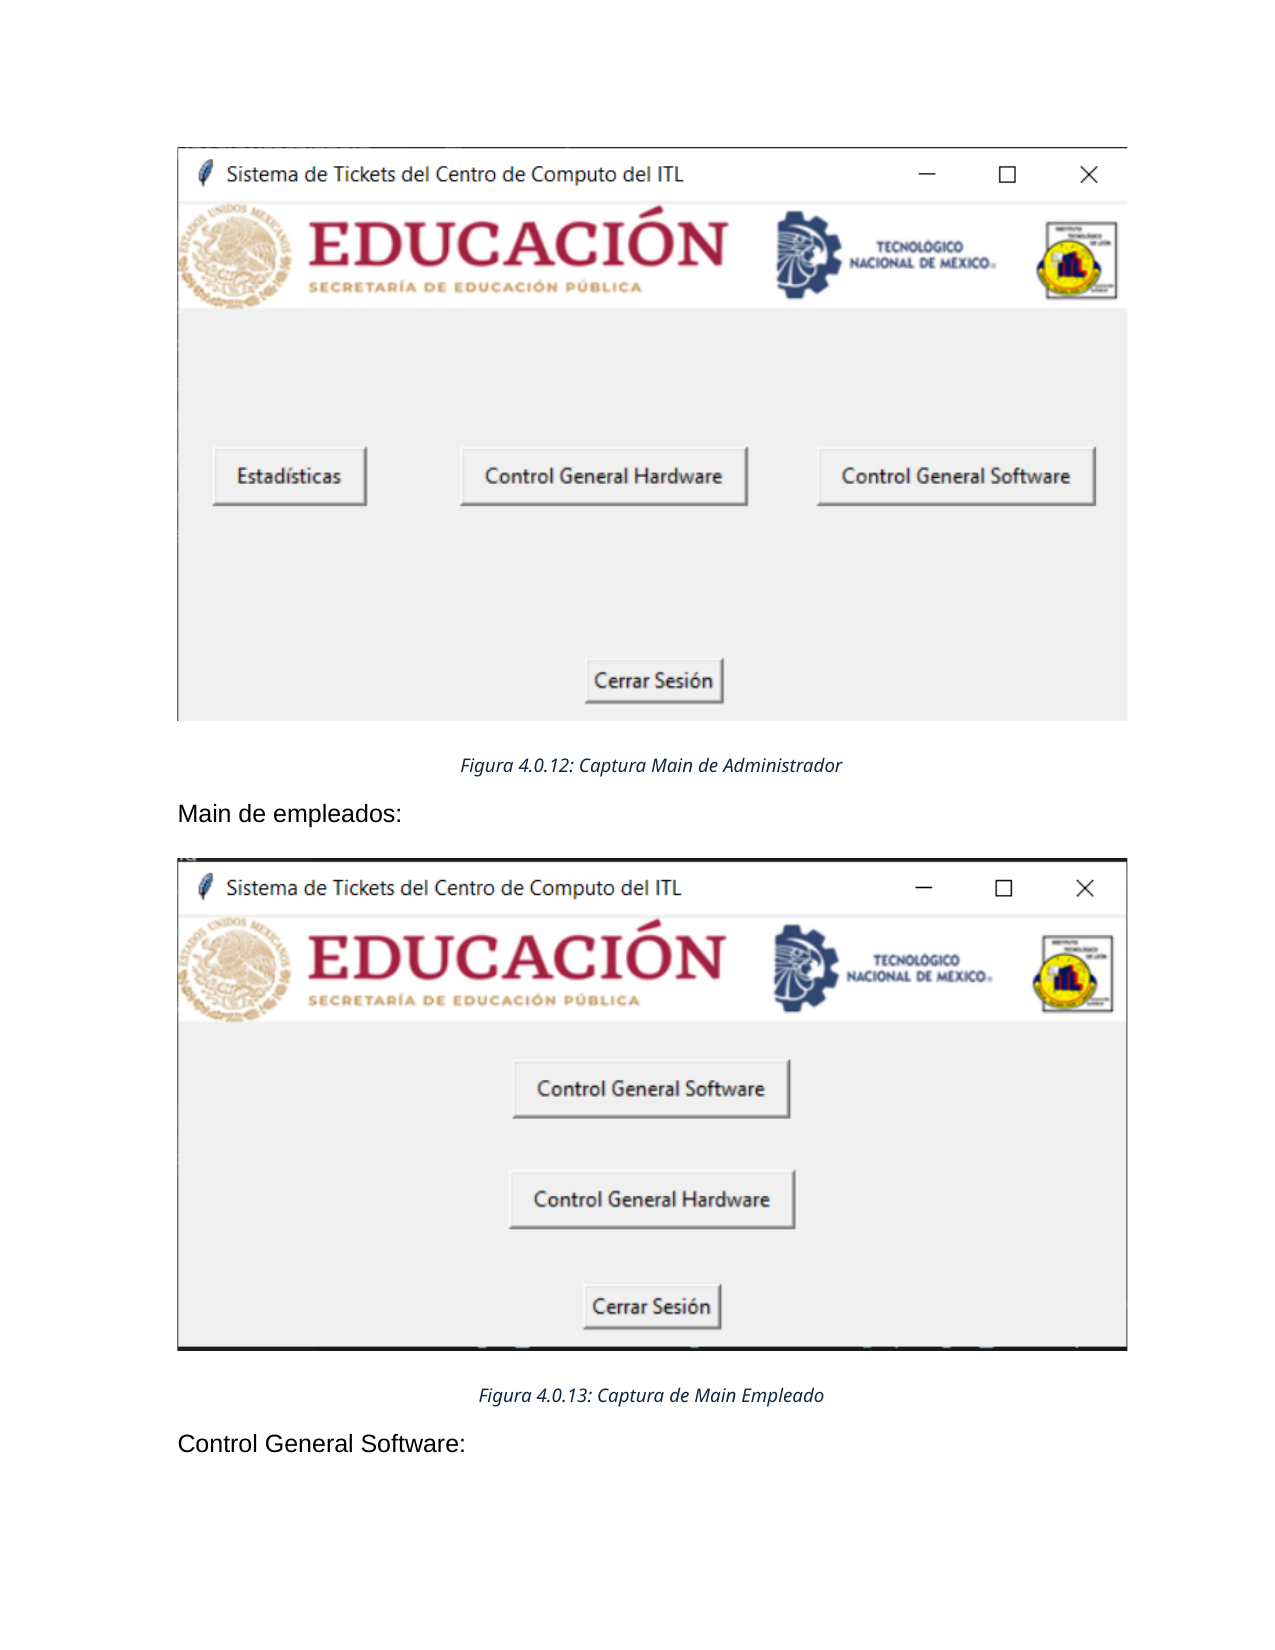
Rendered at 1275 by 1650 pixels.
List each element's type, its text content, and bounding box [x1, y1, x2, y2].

text Control General Software: [177, 1429, 1127, 1458]
picture [177, 858, 1128, 1351]
picture [177, 147, 1128, 721]
text Main de empleados: [177, 799, 1127, 828]
